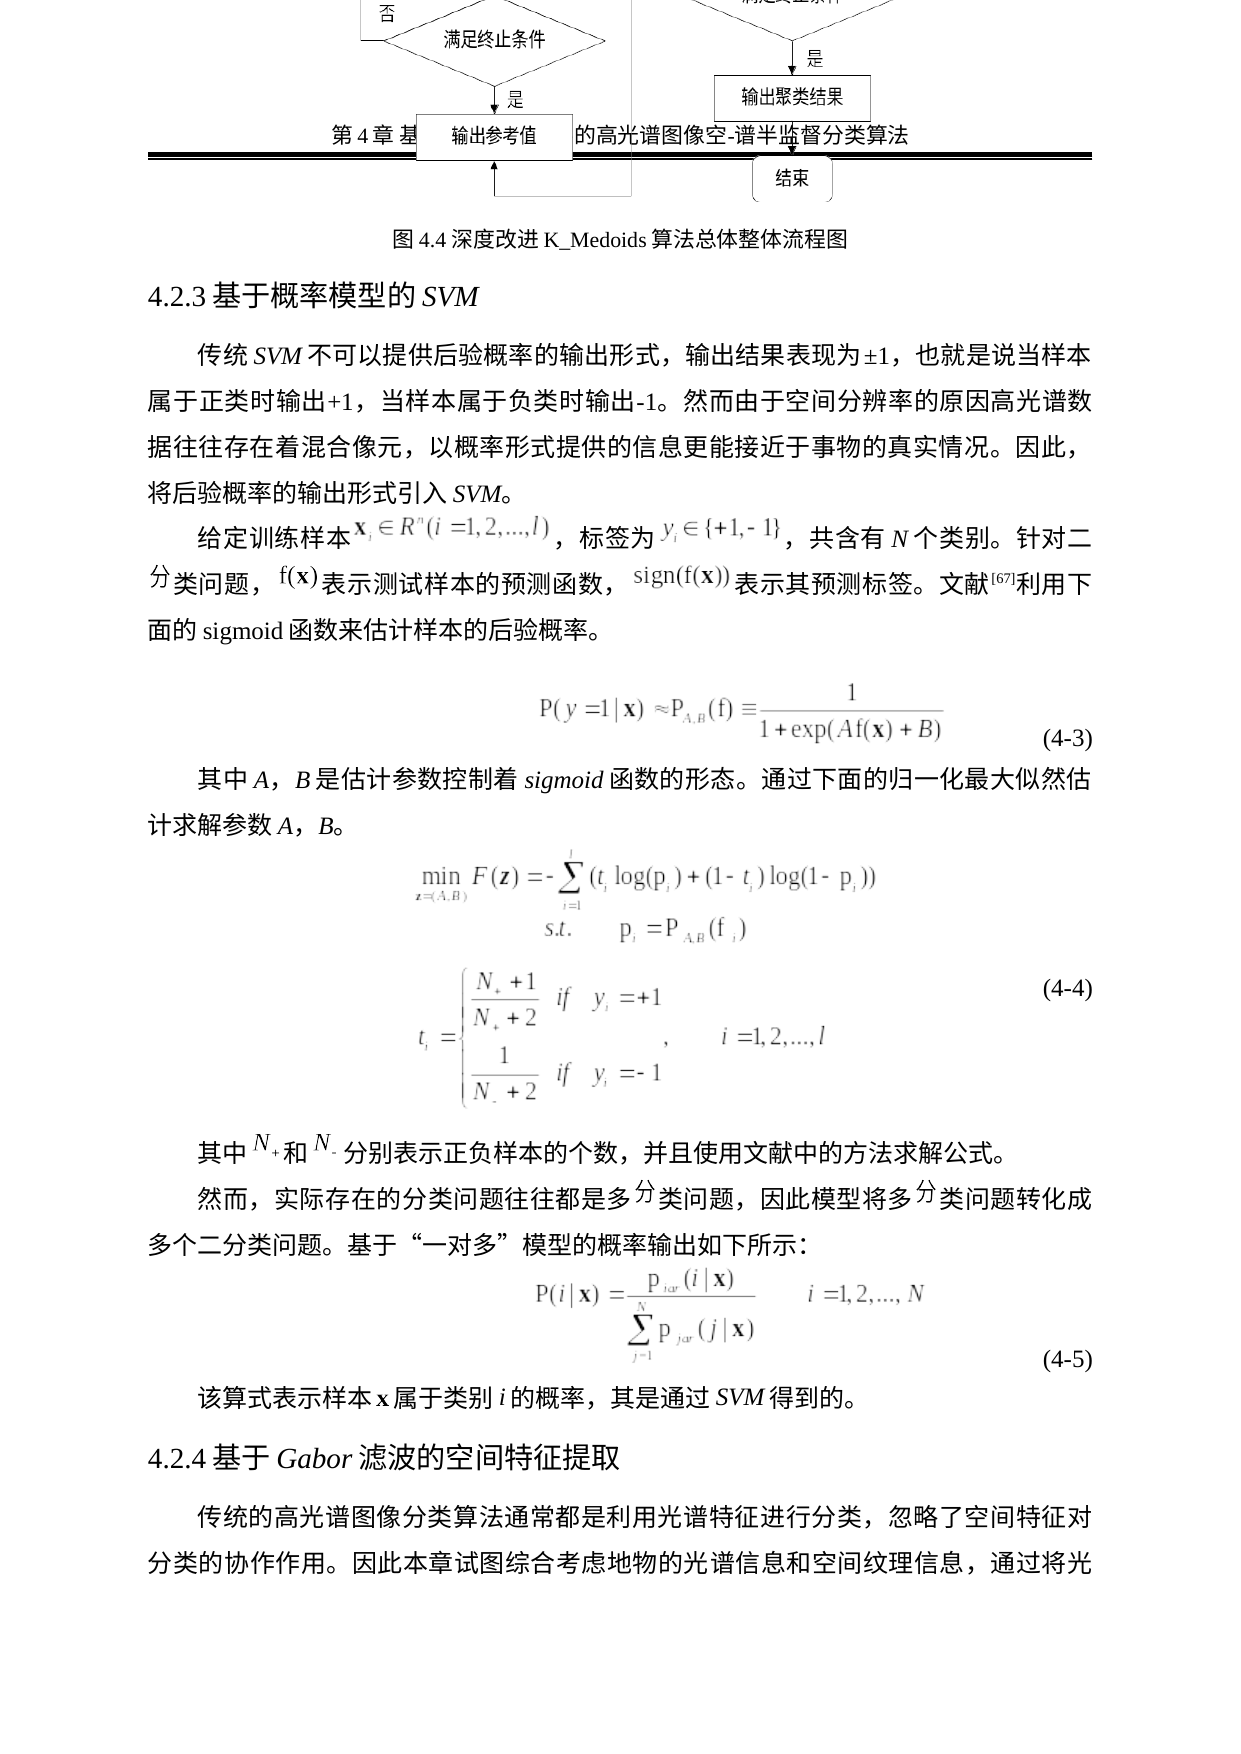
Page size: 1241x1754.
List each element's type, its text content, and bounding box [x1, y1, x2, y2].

subtitle 4.2.3基于概率模型的SVM [148, 269, 1092, 315]
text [148, 1490, 1092, 1582]
text (4-4) [148, 960, 1092, 1006]
subtitle 4.2.4基于Gabor滤波的空间特征提取 [148, 1432, 1092, 1477]
text 然而，实际存在的分类问题往往都是多类问题，因此模型将多类问题转化成多个二分类问题。基于“一对多”模型的概率输出如下所示： [148, 1172, 1092, 1264]
text 图4.4 深度改进K_Medoids算法总体整体流程图 [148, 211, 1092, 257]
text 给定训练样本，标签为，共含有N个类别。针对二类问题，表示测试样本的预测函数，表示其预测标签。文献[67]利用下面的sigmoid函数来估计样本的后验概率。 [148, 511, 1092, 649]
text 该算式表示样本属于类别i的概率，其是通过SVM得到的。 [148, 1373, 1092, 1419]
text (4-3) [148, 677, 1092, 752]
text 其中和分别表示正负样本的个数，并且使用文献中的方法求解公式。 [148, 1126, 1092, 1172]
text (4-5) [148, 1264, 1092, 1373]
text 其中A，B是估计参数控制着sigmoid函数的形态。通过下面的归一化最大似然估计求解参数A，B。 [148, 752, 1092, 843]
text 传统SVM不可以提供后验概率的输出形式，输出结果表现为±1，也就是说当样本属于正类时输出+1，当样本属于负类时输出-1。然而由于空间分辨率的原因高光谱数据往往存在着混合像元，以概率形式提供的信息更能接近于事物的真实情况。因此，将后验概率的输出形式引入SVM。 [148, 328, 1092, 511]
